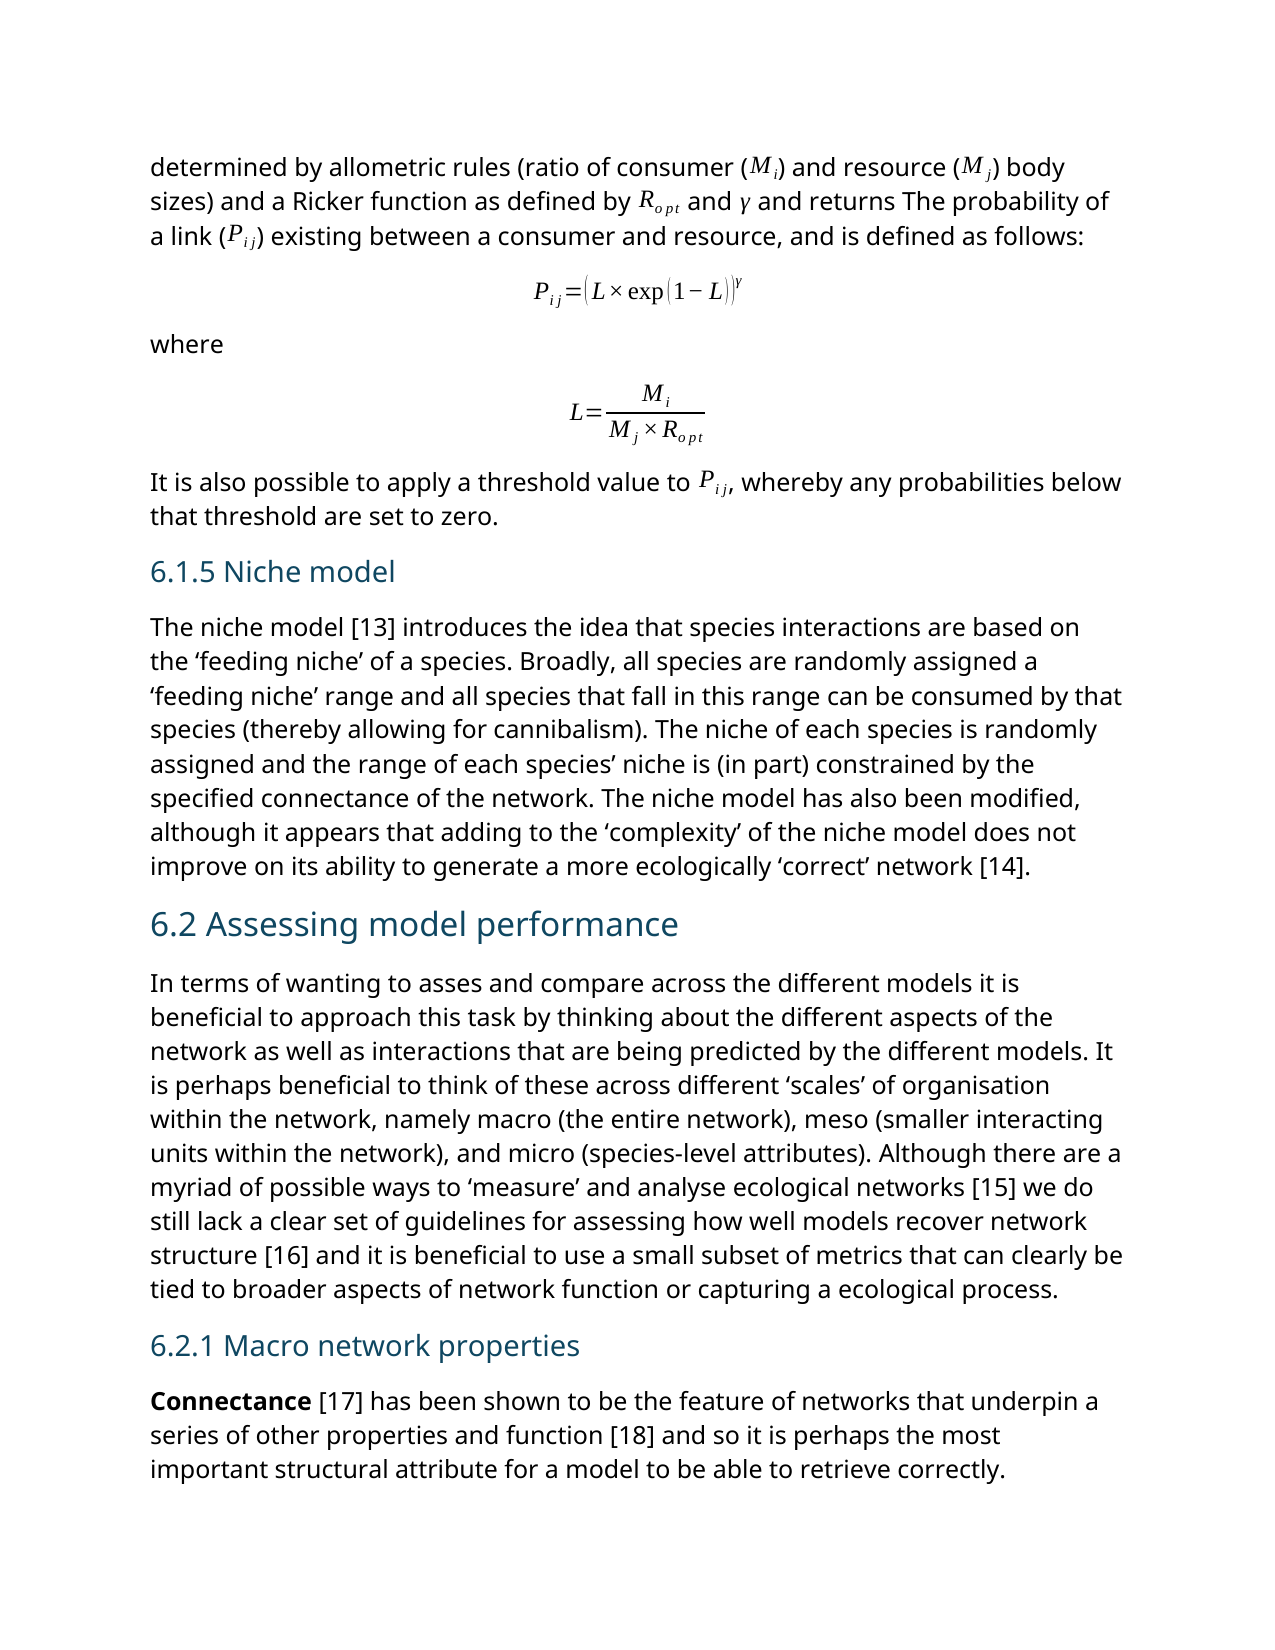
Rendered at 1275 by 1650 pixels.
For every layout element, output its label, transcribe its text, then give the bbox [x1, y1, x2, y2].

text where [150, 327, 1125, 361]
text The niche model [13] introduces the idea that species interactions are based on the ‘feeding niche’ of a species. Broadly, all species are randomly assigned a ‘feeding niche’ range and all species that fall in this range can be consumed by that species (thereby allowing for cannibalism). The niche of each species is randomly assigned and the range of each species’ niche is (in part) constrained by the specified connectance of the network. The niche model has also been modified, although it appears that adding to the ‘complexity’ of the niche model does not improve on its ability to generate a more ecologically ‘correct’ network [14]. [150, 610, 1125, 882]
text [150, 150, 1125, 252]
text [150, 1383, 1125, 1485]
text It is also possible to apply a threshold value to , whereby any probabilities below that threshold are set to zero. [150, 465, 1125, 533]
text In terms of wanting to asses and compare across the different models it is beneficial to approach this task by thinking about the different aspects of the network as well as interactions that are being predicted by the different models. It is perhaps beneficial to think of these across different ‘scales’ of organisation within the network, namely macro (the entire network), meso (smaller interacting units within the network), and micro (species-level attributes). Although there are a myriad of possible ways to ‘measure’ and analyse ecological networks [15] we do still lack a clear set of guidelines for assessing how well models recover network structure [16] and it is beneficial to use a small subset of metrics that can clearly be tied to broader aspects of network function or capturing a ecological process. [150, 965, 1125, 1306]
subtitle 6.1.5 Niche model [150, 552, 1125, 591]
subtitle 6.2 Assessing model performance [150, 901, 1125, 947]
subtitle 6.2.1 Macro network properties [150, 1325, 1125, 1364]
